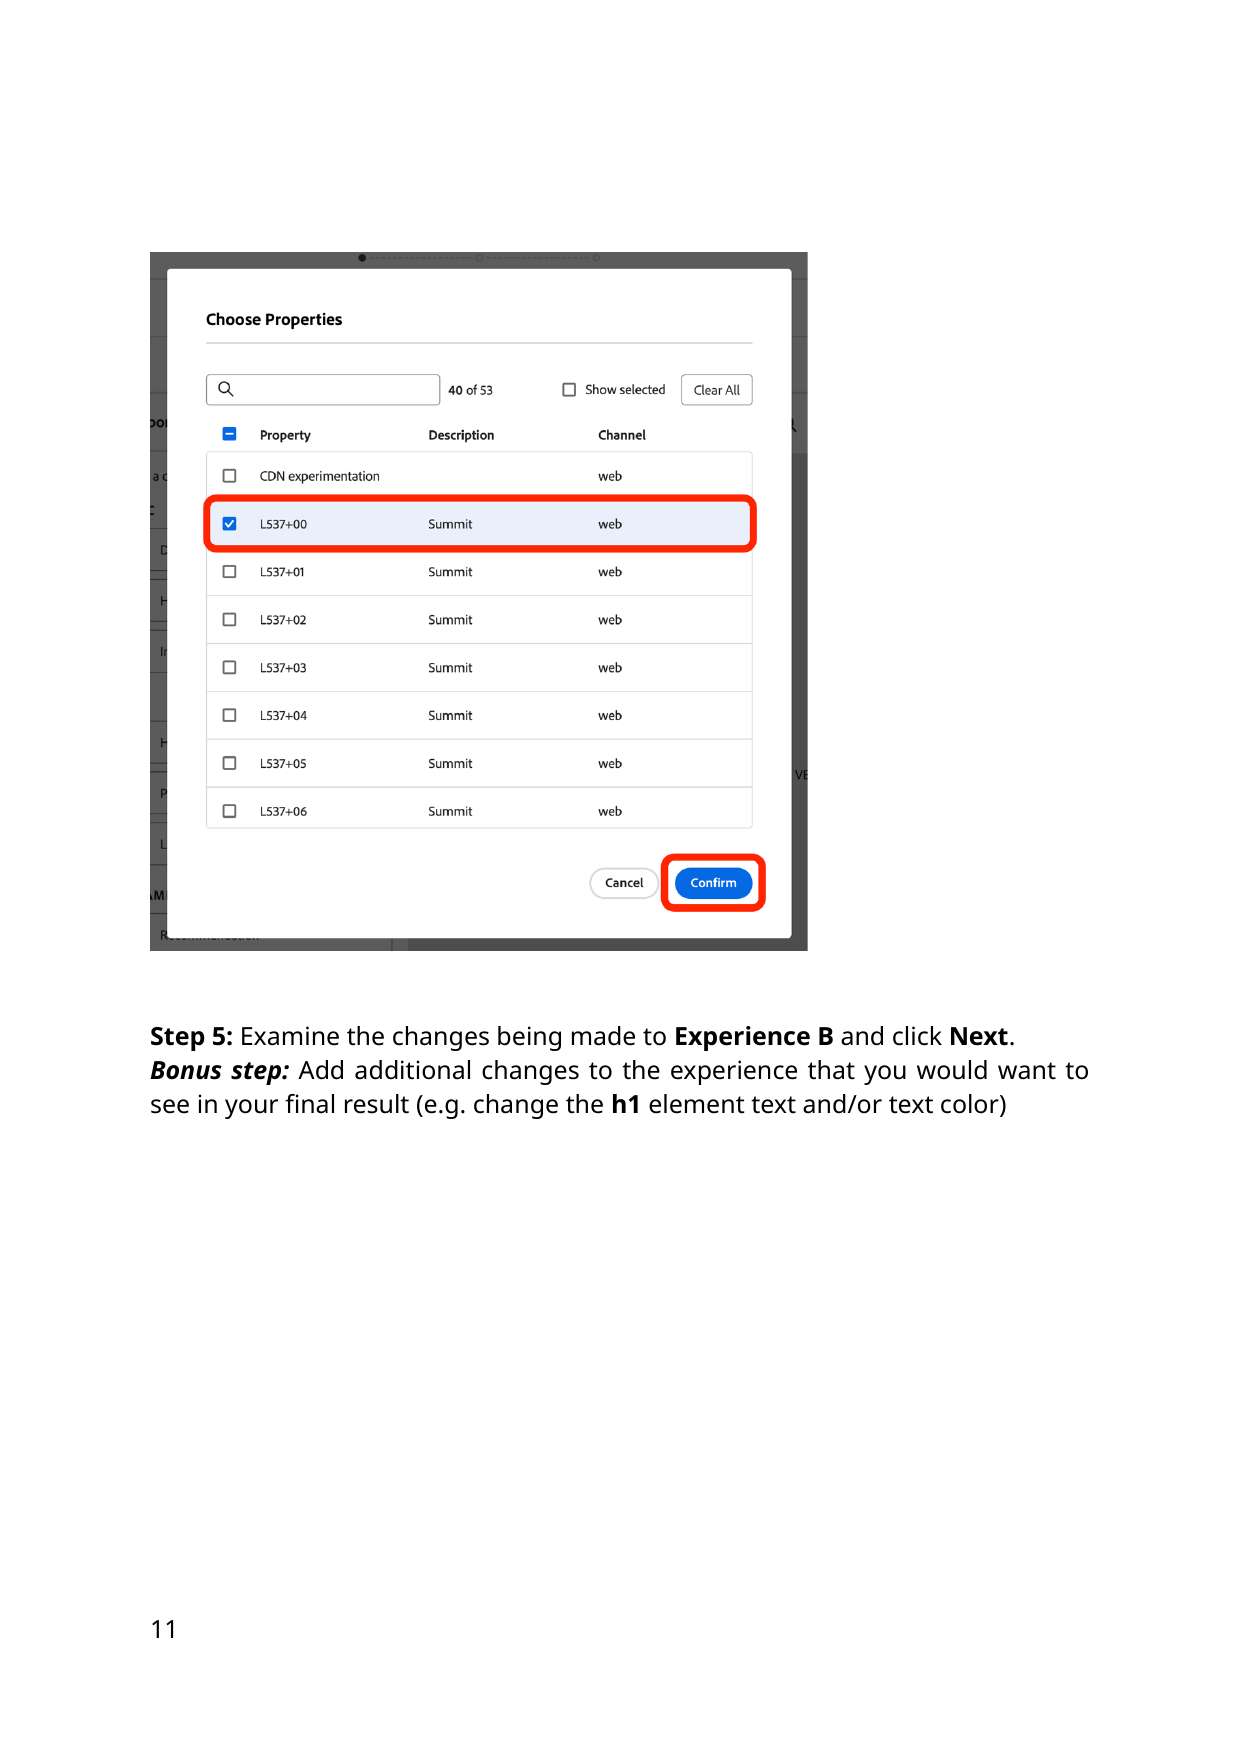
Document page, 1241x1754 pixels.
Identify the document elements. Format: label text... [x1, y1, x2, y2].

picture [150, 252, 808, 951]
text Step 5: Examine the changes being made to Experience B and click Next. [150, 1019, 1090, 1053]
text Bonus step: Add additional changes to the experience that you would want to see in your final result (e.g. change the h1 element text and/or text color) [150, 1053, 1090, 1121]
